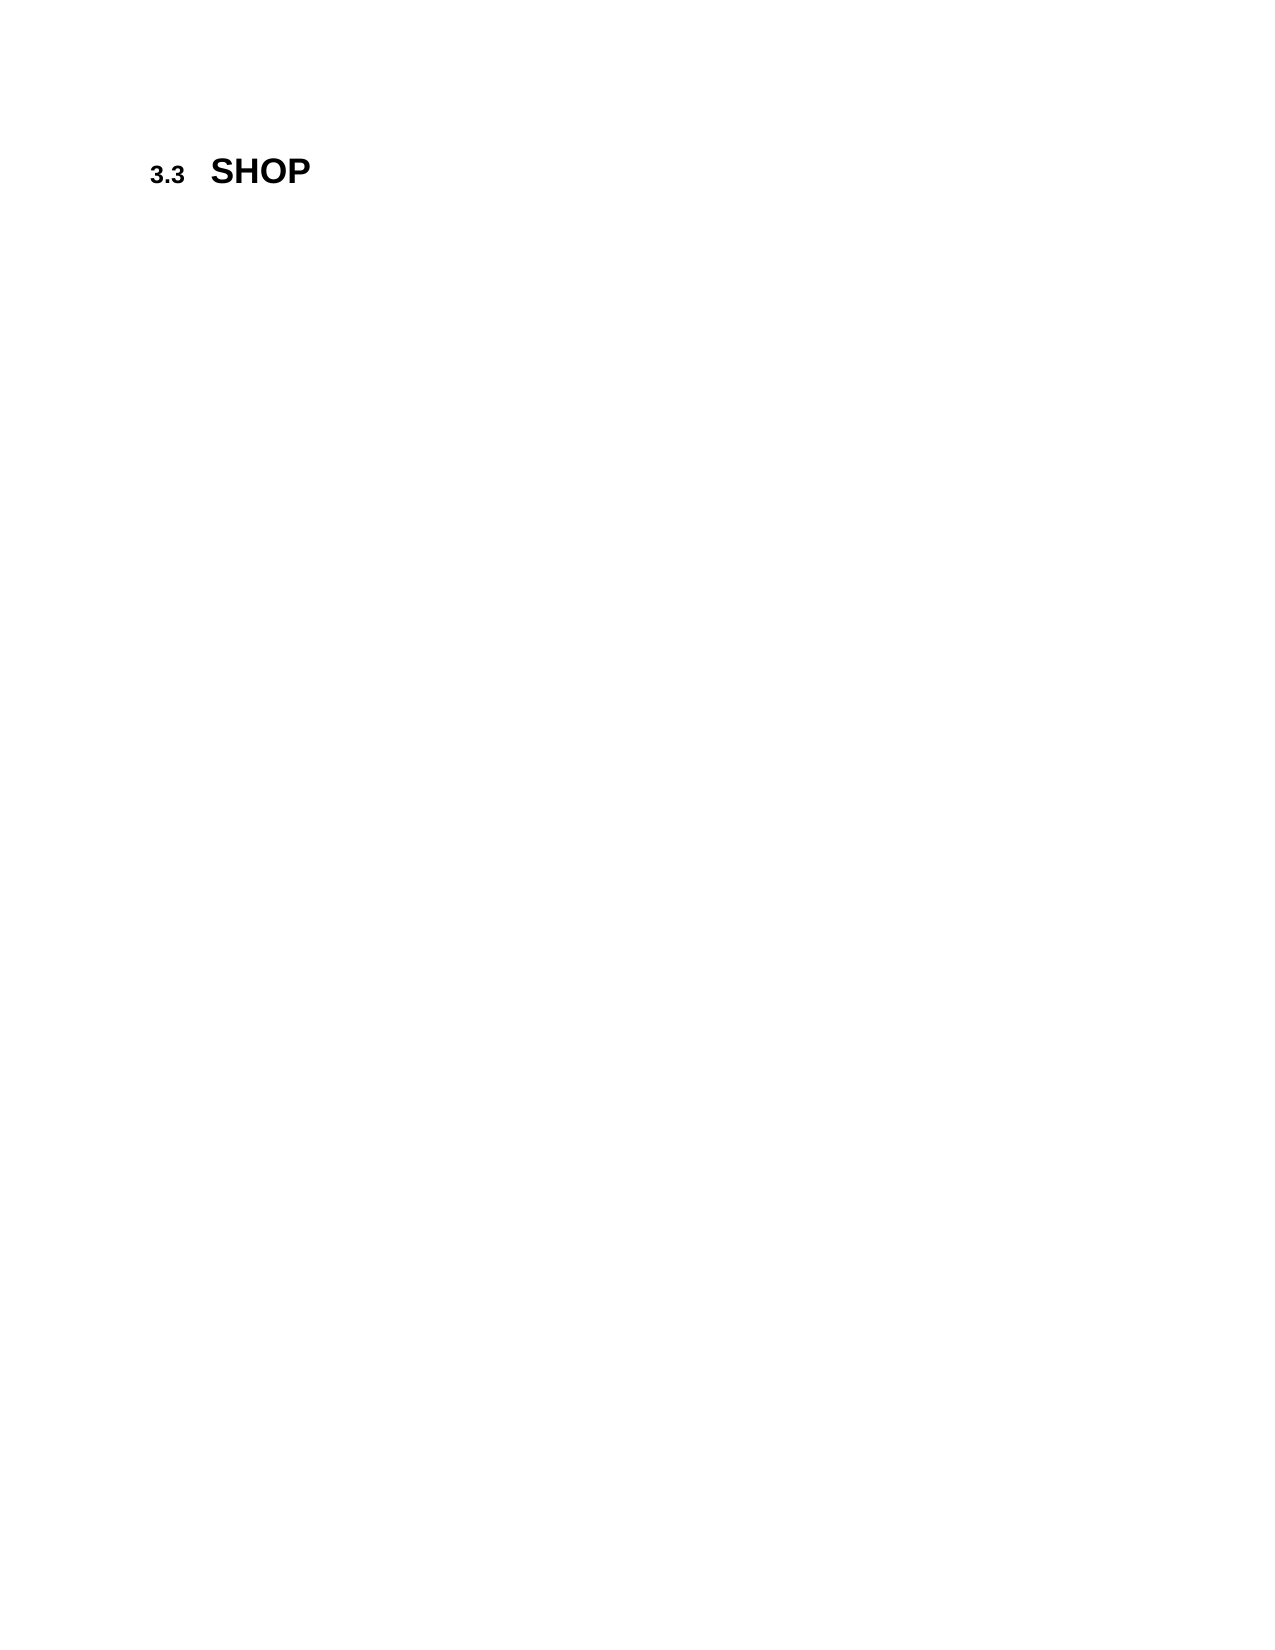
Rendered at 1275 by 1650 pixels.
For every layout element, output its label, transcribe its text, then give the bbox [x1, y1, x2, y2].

text 3.3 SHOP [150, 150, 1125, 191]
